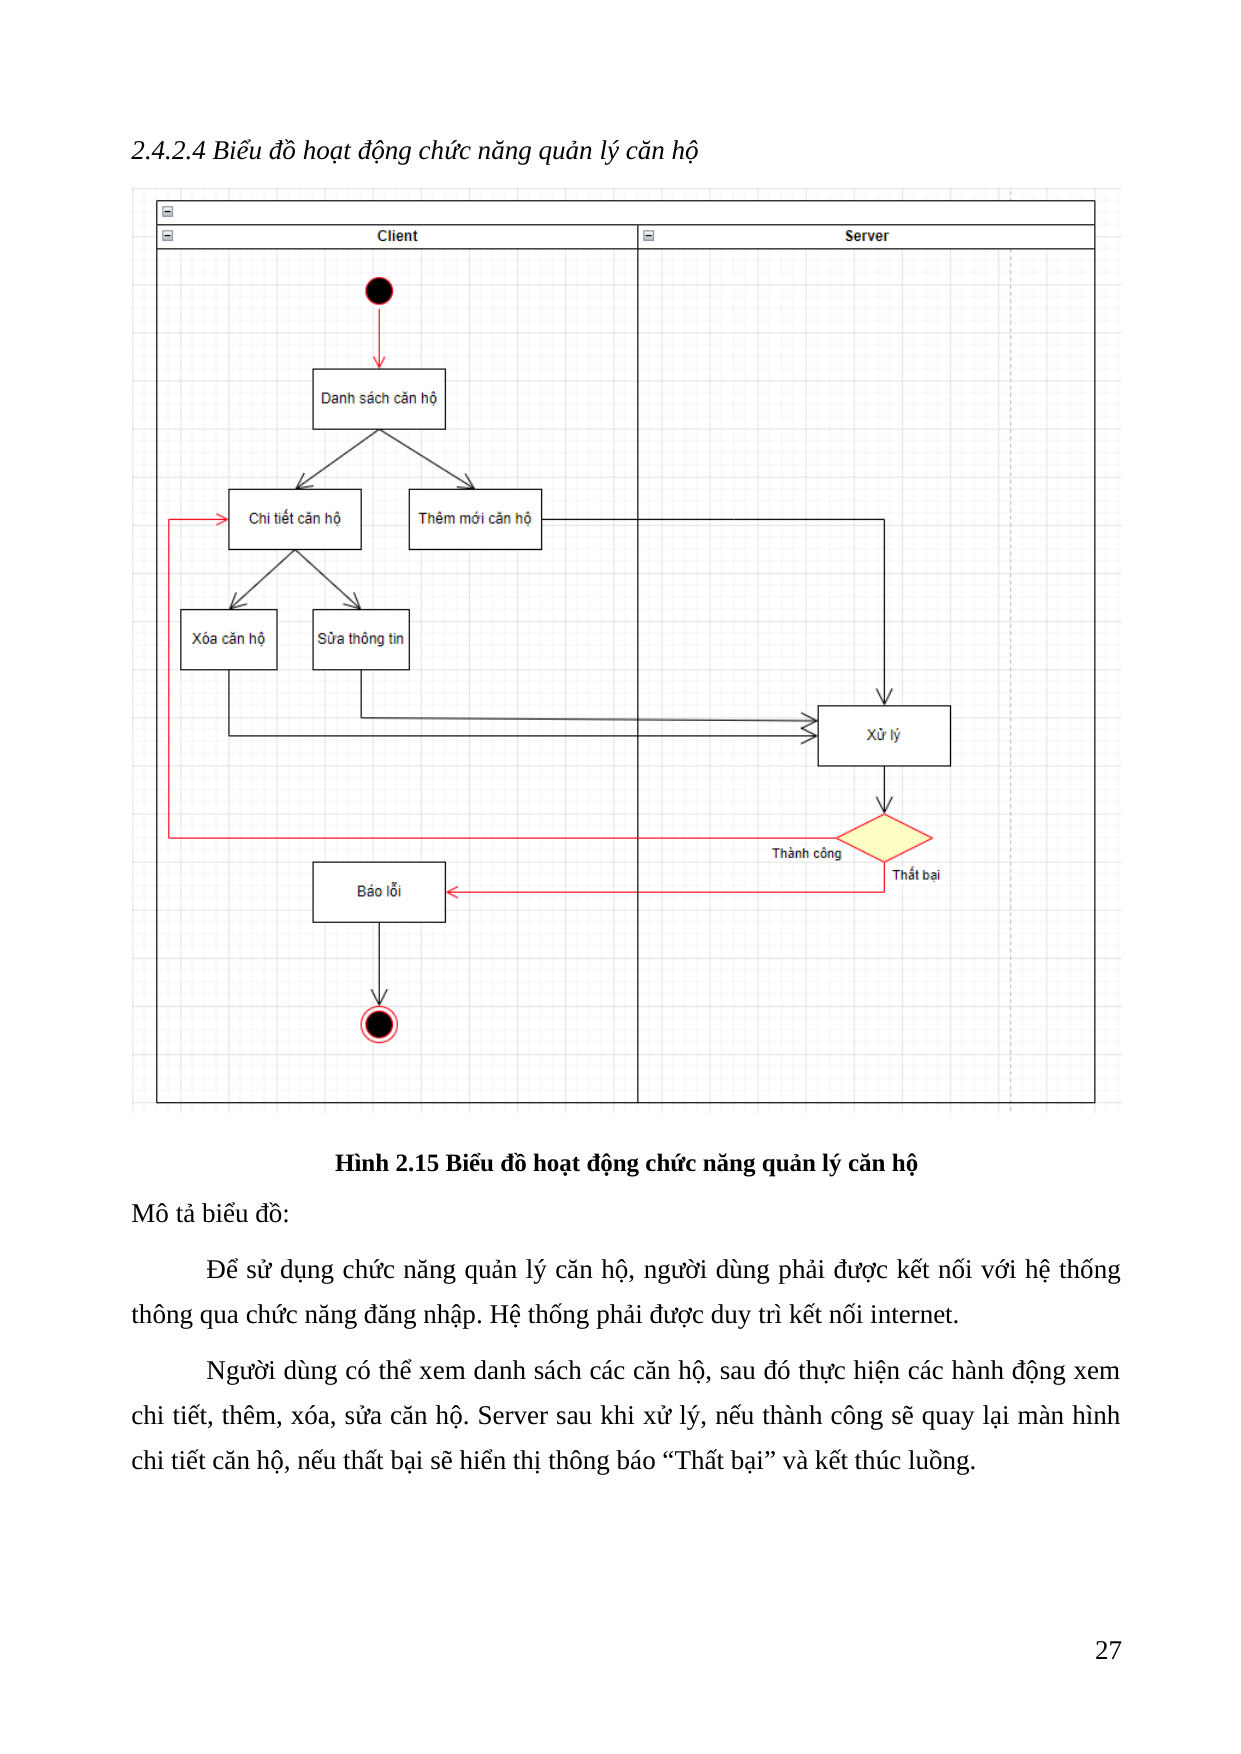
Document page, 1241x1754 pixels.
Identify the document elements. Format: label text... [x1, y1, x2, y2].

text Mô tả biểu đồ: [131, 1193, 1122, 1231]
picture [131, 187, 1122, 1113]
text Người dùng có thể xem danh sách các căn hộ, sau đó thực hiện các hành động xem chi tiết, thêm, xóa, sửa căn hộ. Server sau khi xử lý, nếu thành công sẽ quay lại màn hình chi tiết căn hộ, nếu thất bại sẽ hiển thị thông báo “Thất bại” và kết thúc luồng. [131, 1351, 1122, 1478]
subtitle Biểu đồ hoạt động chức năng quản lý căn hộ [131, 131, 1122, 169]
text Để sử dụng chức năng quản lý căn hộ, người dùng phải được kết nối với hệ thống thông qua chức năng đăng nhập. Hệ thống phải được duy trì kết nối internet. [131, 1250, 1122, 1332]
